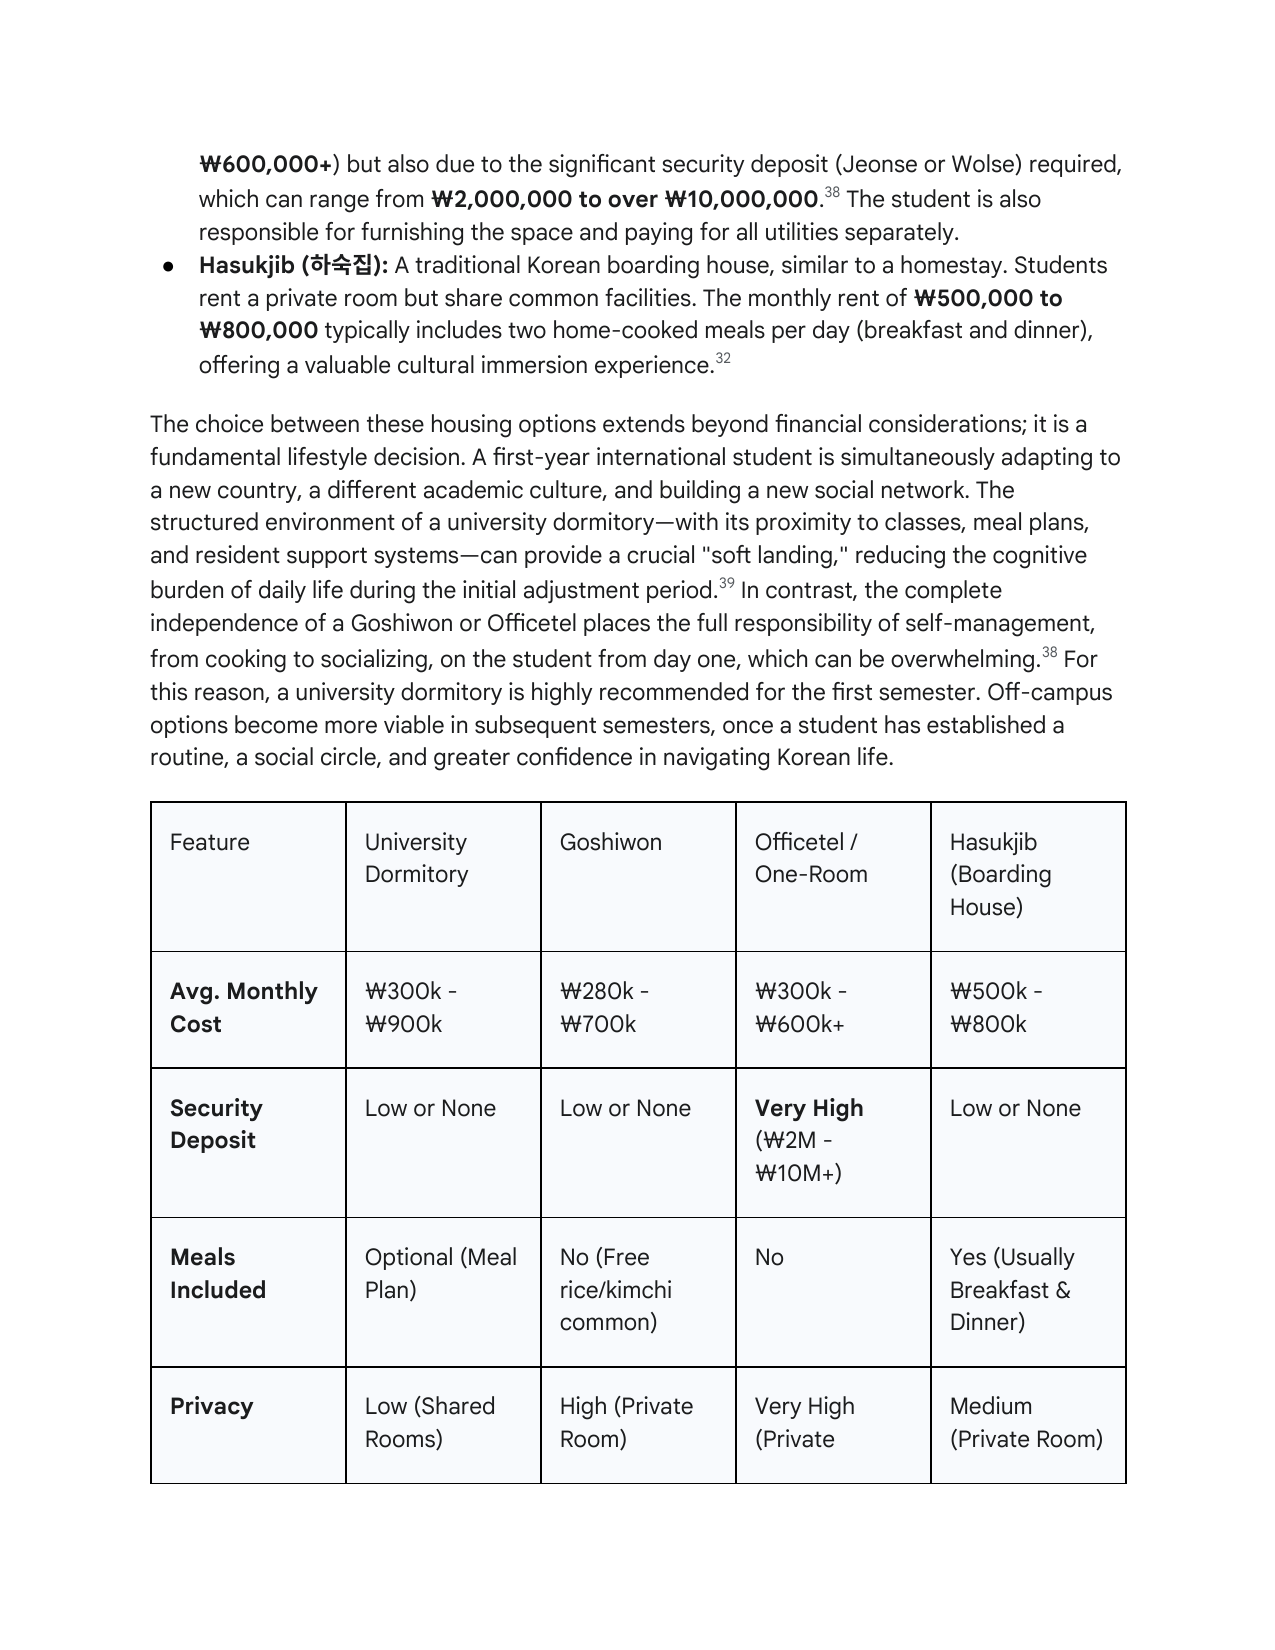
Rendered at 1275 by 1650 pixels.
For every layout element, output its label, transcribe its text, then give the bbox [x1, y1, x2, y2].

table_cell Low (Shared Rooms) [347, 1368, 540, 1483]
table_cell Low or None [542, 1069, 735, 1217]
table_cell Very High (₩2M - ₩10M+) [737, 1069, 930, 1217]
table_cell Privacy [152, 1368, 345, 1483]
table_cell High (Private Room) [542, 1368, 735, 1483]
table_cell Optional (Meal Plan) [347, 1218, 540, 1366]
table_header University Dormitory [347, 803, 540, 951]
table_cell ₩280k - ₩700k [542, 952, 735, 1067]
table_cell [737, 1368, 930, 1483]
table_cell No [737, 1218, 930, 1366]
table_cell Low or None [932, 1069, 1125, 1217]
table_cell Low or None [347, 1069, 540, 1217]
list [161, 150, 1125, 247]
table_cell ₩300k - ₩600k+ [737, 952, 930, 1067]
list Hasukjib (하숙집): A traditional Korean boarding house, similar to a homestay. Students rent a private room but share common facilities. The monthly rent of ₩500,000 to ₩800,000 typically includes two home-cooked meals per day (breakfast and dinner), offering a valuable cultural immersion experience.32 [161, 251, 1125, 381]
table_cell No (Free rice/kimchi common) [542, 1218, 735, 1366]
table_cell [932, 1368, 1125, 1483]
table_cell Meals Included [152, 1218, 345, 1366]
table_cell ₩500k - ₩800k [932, 952, 1125, 1067]
table_cell Security Deposit [152, 1069, 345, 1217]
text The choice between these housing options extends beyond financial considerations; it is a fundamental lifestyle decision. A first-year international student is simultaneously adapting to a new country, a different academic culture, and building a new social network. The structured environment of a university dormitory—with its proximity to classes, meal plans, and resident support systems—can provide a crucial "soft landing," reducing the cognitive burden of daily life during the initial adjustment period.39 In contrast, the complete independence of a Goshiwon or Officetel places the full responsibility of self-management, from cooking to socializing, on the student from day one, which can be overwhelming.38 For this reason, a university dormitory is highly recommended for the first semester. Off-campus options become more viable in subsequent semesters, once a student has established a routine, a social circle, and greater confidence in navigating Korean life. [150, 410, 1125, 772]
table_cell Avg. Monthly Cost [152, 952, 345, 1067]
table_header Goshiwon [542, 803, 735, 951]
table_cell Yes (Usually Breakfast & Dinner) [932, 1218, 1125, 1366]
table_header Hasukjib (Boarding House) [932, 803, 1125, 951]
table_header Officetel / One-Room [737, 803, 930, 951]
table_cell ₩300k - ₩900k [347, 952, 540, 1067]
table_header Feature [152, 803, 345, 951]
